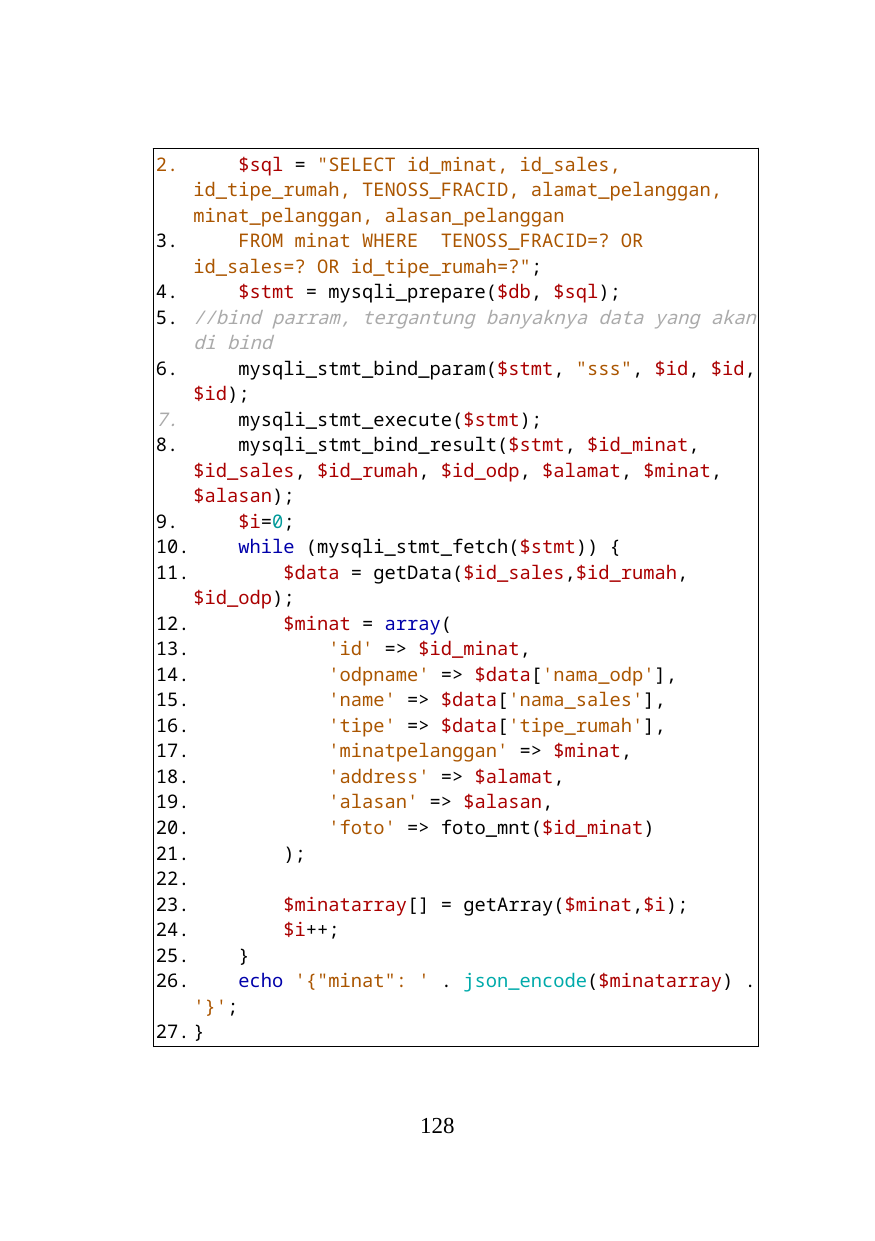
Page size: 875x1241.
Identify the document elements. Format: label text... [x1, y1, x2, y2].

list 'foto' => foto_mnt($id_minat) [154, 811, 758, 837]
list //bind parram, tergantung banyaknya data yang akan di bind [154, 301, 758, 352]
list 'alasan' => $alasan, [154, 786, 758, 811]
list $i++; [154, 913, 758, 939]
list 'address' => $alamat, [154, 760, 758, 786]
list 'minatpelanggan' => $minat, [154, 735, 758, 760]
list $stmt = mysqli_prepare($db, $sql); [154, 275, 758, 301]
list mysqli_stmt_bind_param($stmt, "sss", $id, $id, $id); [154, 352, 758, 403]
list } [154, 1015, 758, 1046]
list $minatarray[] = getArray($minat,$i); [154, 888, 758, 913]
list $minat = array( [154, 607, 758, 633]
list 'id' => $id_minat, [154, 633, 758, 658]
list $data = getData($id_sales,$id_rumah,$id_odp); [154, 556, 758, 607]
list mysqli_stmt_execute($stmt); [154, 403, 758, 428]
list $i=0; [154, 505, 758, 531]
list $sql = "SELECT id_minat, id_sales, id_tipe_rumah, TENOSS_FRACID, alamat_pelanggan, minat_pelanggan, alasan_pelanggan [154, 149, 758, 224]
list 'name' => $data['nama_sales'], [154, 684, 758, 709]
list while (mysqli_stmt_fetch($stmt)) { [154, 531, 758, 556]
list mysqli_stmt_bind_result($stmt, $id_minat, $id_sales, $id_rumah, $id_odp, $alamat, $minat, $alasan); [154, 428, 758, 505]
list ); [154, 837, 758, 865]
list FROM minat WHERE TENOSS_FRACID=? OR id_sales=? OR id_tipe_rumah=?"; [154, 224, 758, 275]
list 'tipe' => $data['tipe_rumah'], [154, 709, 758, 735]
list 'odpname' => $data['nama_odp'], [154, 658, 758, 684]
list echo '{"minat": ' . json_encode($minatarray) . '}'; [154, 964, 758, 1015]
list } [154, 939, 758, 964]
